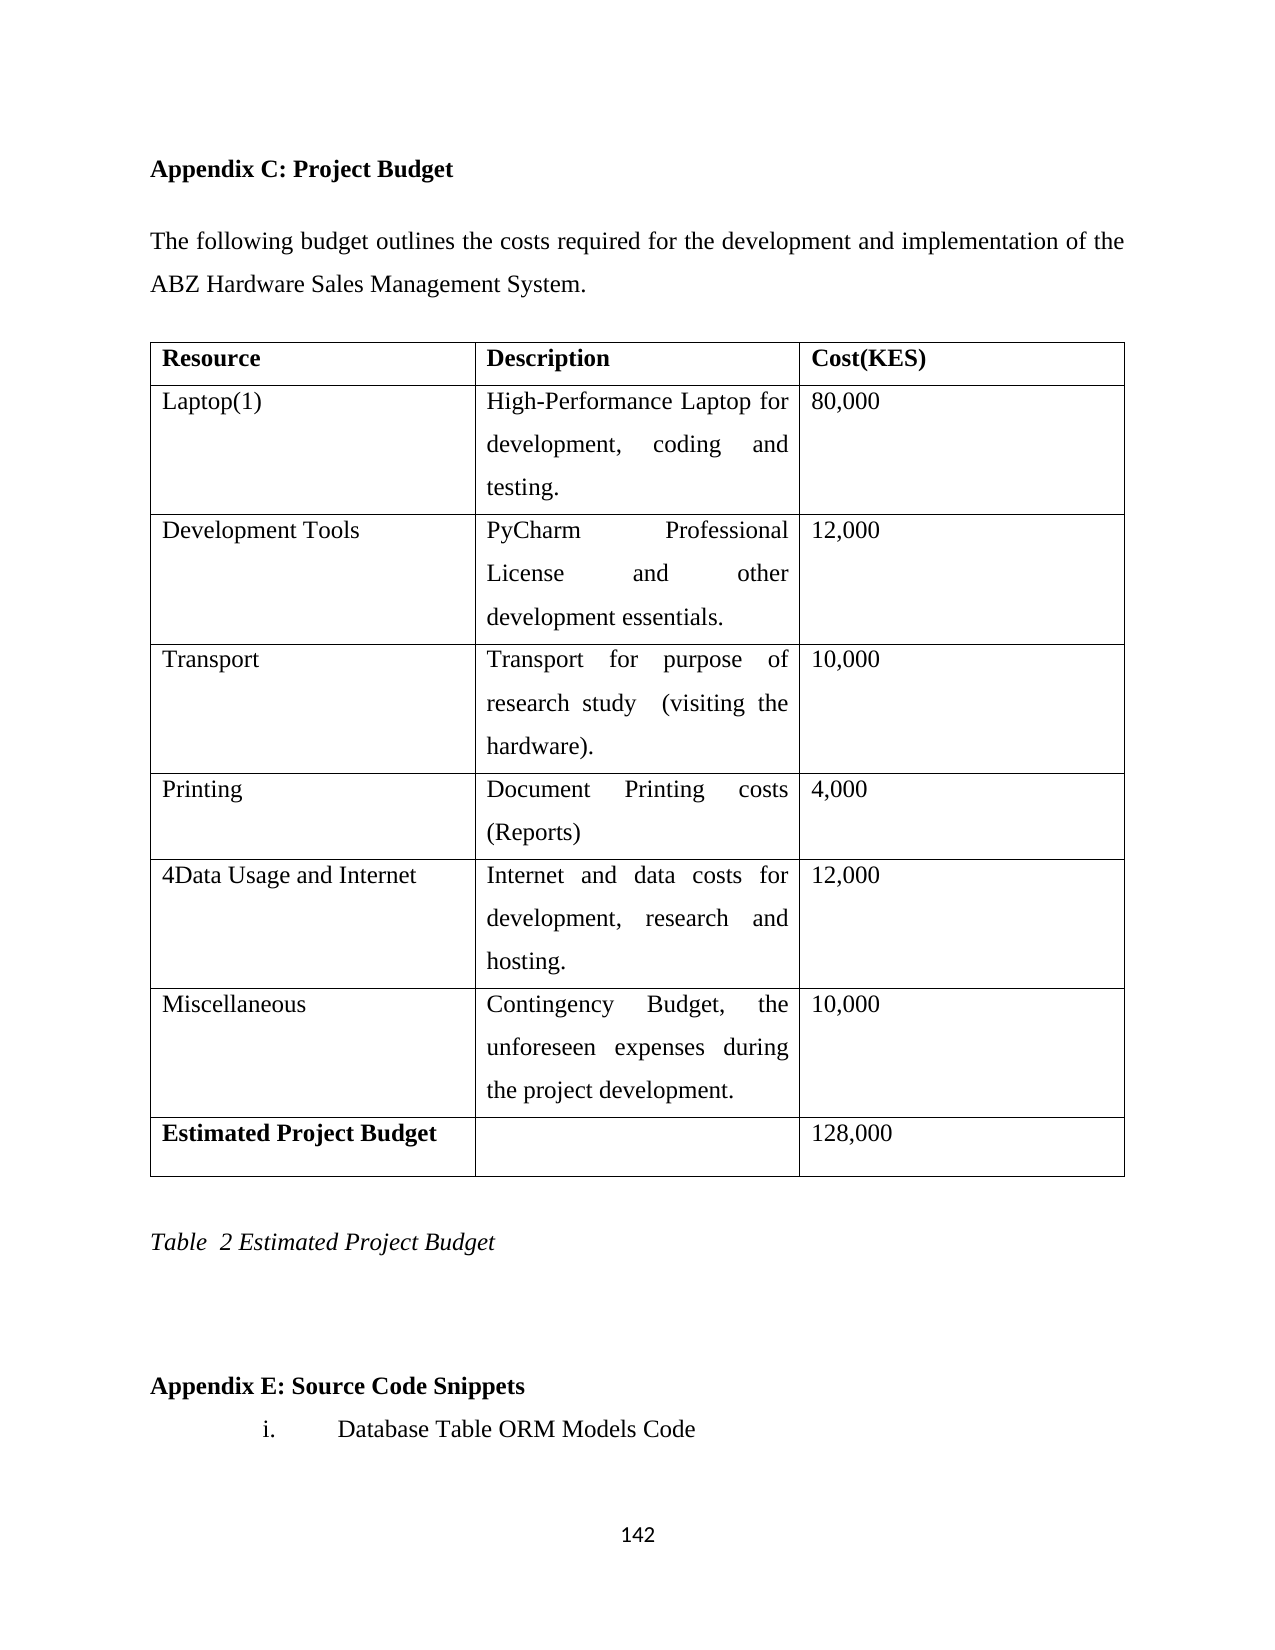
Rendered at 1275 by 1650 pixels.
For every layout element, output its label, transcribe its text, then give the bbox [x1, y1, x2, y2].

table_cell 10,000 [800, 989, 1124, 1117]
table_header Cost(KES) [800, 343, 1124, 385]
table_cell Transport for purpose of research study (visiting the hardware). [476, 645, 799, 773]
table_cell Laptop(1) [151, 386, 475, 514]
table_cell Document Printing costs (Reports) [476, 774, 799, 859]
table_cell [476, 1118, 799, 1176]
table_cell Miscellaneous [151, 989, 475, 1117]
table_cell 128,000 [800, 1118, 1124, 1176]
table_cell 12,000 [800, 515, 1124, 643]
table_cell High-Performance Laptop for development, coding and testing. [476, 386, 799, 514]
table_cell 12,000 [800, 860, 1124, 988]
table_header Resource [151, 343, 475, 385]
table_cell 4,000 [800, 774, 1124, 859]
text Table 2 Estimated Project Budget [150, 1227, 1125, 1256]
table_cell 4Data Usage and Internet [151, 860, 475, 988]
table_header Description [476, 343, 799, 385]
subtitle Appendix C: Project Budget [150, 154, 1125, 183]
table_cell PyCharm Professional License and other development essentials. [476, 515, 799, 643]
table_cell Estimated Project Budget [151, 1118, 475, 1176]
table_cell Contingency Budget, the unforeseen expenses during the project development. [476, 989, 799, 1117]
table_cell Internet and data costs for development, research and hosting. [476, 860, 799, 988]
table_cell 80,000 [800, 386, 1124, 514]
table_cell Development Tools [151, 515, 475, 643]
list Database Table ORM Models Code [262, 1414, 1125, 1443]
table_cell Printing [151, 774, 475, 859]
subtitle Appendix E: Source Code Snippets [150, 1371, 1125, 1400]
text The following budget outlines the costs required for the development and implementation of the ABZ Hardware Sales Management System. [150, 226, 1125, 298]
table_cell Transport [151, 645, 475, 773]
table_cell 10,000 [800, 645, 1124, 773]
